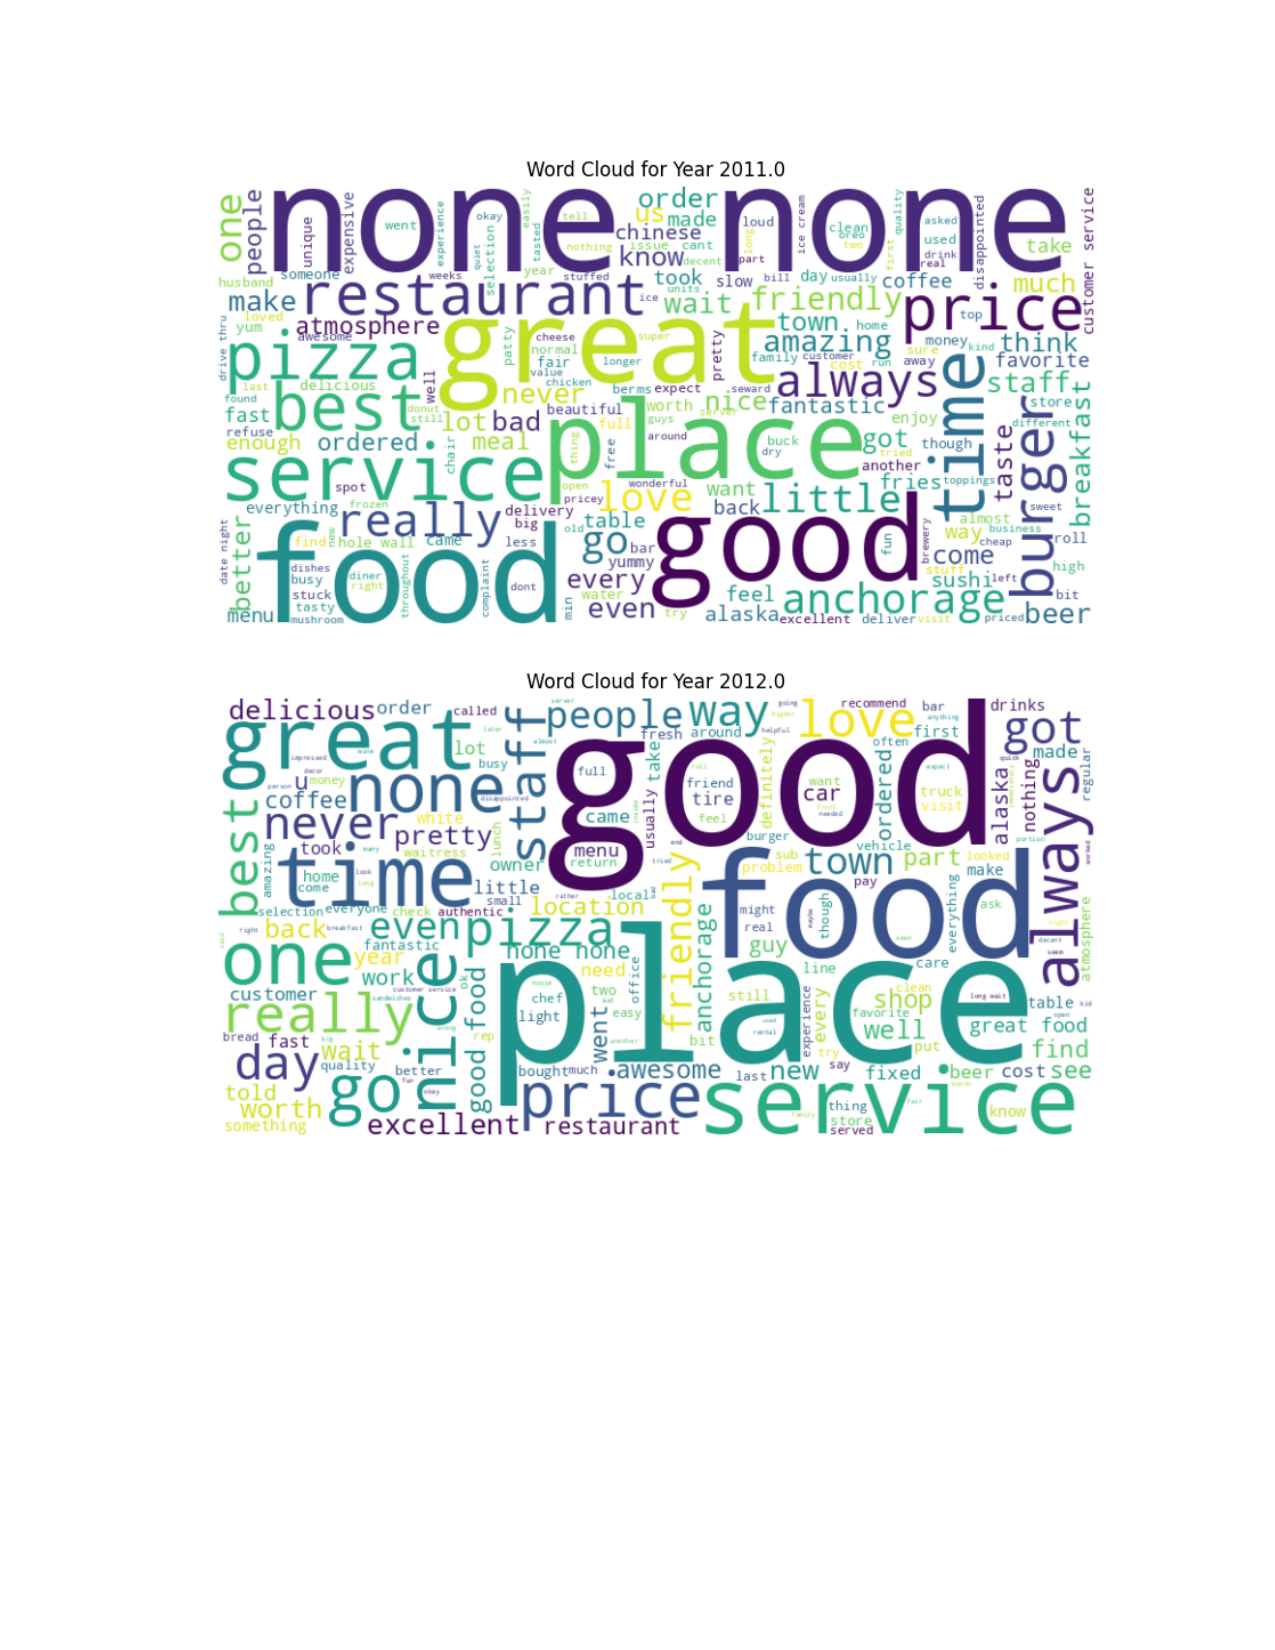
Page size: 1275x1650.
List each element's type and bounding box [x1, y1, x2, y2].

picture [206, 661, 1107, 1148]
picture [206, 150, 1107, 637]
